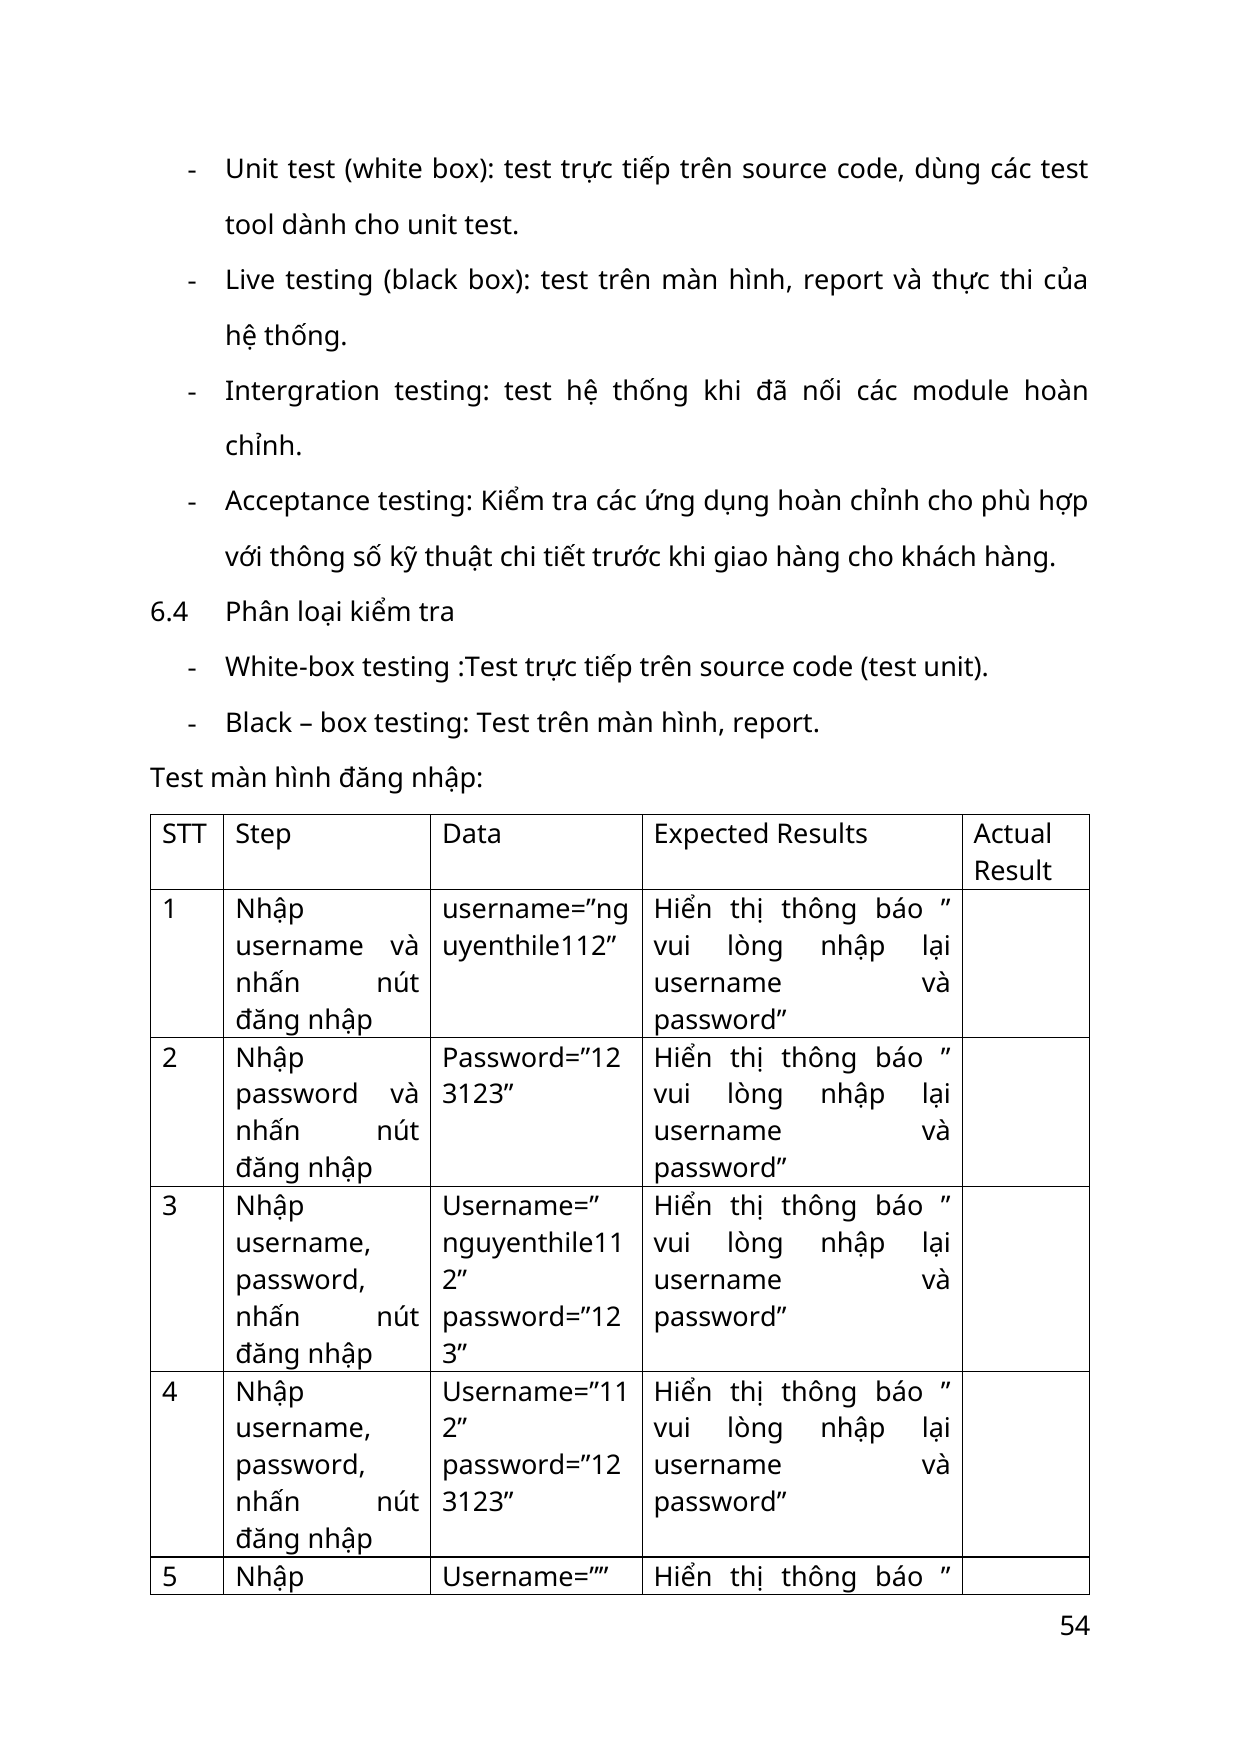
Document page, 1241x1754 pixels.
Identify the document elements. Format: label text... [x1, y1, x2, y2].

table_cell Username=” nguyenthile112” password=”123” [431, 1187, 642, 1371]
table_cell [963, 1558, 1089, 1594]
table_cell [963, 1372, 1089, 1556]
table_cell [963, 1038, 1089, 1186]
list Live testing (black box): test trên màn hình, report và thực thi của hệ thống. [187, 261, 1090, 353]
table_header Data [431, 815, 642, 888]
table_cell 1 [151, 890, 223, 1037]
list White-box testing :Test trực tiếp trên source code (test unit). [187, 648, 1090, 685]
list Black – box testing: Test trên màn hình, report. [187, 703, 1090, 740]
list Unit test (white box): test trực tiếp trên source code, dùng các test tool dành cho unit test. [187, 150, 1090, 242]
table_cell Nhập username, password, nhấn nút đăng nhập [224, 1187, 430, 1371]
table_cell Nhập username và nhấn nút đăng nhập [224, 890, 430, 1037]
text Test màn hình đăng nhập: [150, 758, 1090, 795]
table_cell [963, 890, 1089, 1037]
table_cell 3 [151, 1187, 223, 1371]
list Intergration testing: test hệ thống khi đã nối các module hoàn chỉnh. [187, 371, 1090, 463]
table_cell 2 [151, 1038, 223, 1186]
list Acceptance testing: Kiểm tra các ứng dụng hoàn chỉnh cho phù hợp với thông số kỹ thuật chi tiết trước khi giao hàng cho khách hàng. [187, 482, 1090, 574]
table_header STT [151, 815, 223, 888]
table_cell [431, 1558, 642, 1594]
table_cell Hiển thị thông báo ” vui lòng nhập lại username và password” [643, 890, 962, 1037]
table_cell Hiển thị thông báo ” vui lòng nhập lại username và password” [643, 1187, 962, 1371]
table_header Expected Results [643, 815, 962, 888]
table_cell [963, 1187, 1089, 1371]
table_header Actual Result [963, 815, 1089, 888]
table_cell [224, 1372, 430, 1556]
table_cell Nhập password và nhấn nút đăng nhập [224, 1038, 430, 1186]
table_header Step [224, 815, 430, 888]
table_cell 4 [151, 1372, 223, 1556]
table_cell 5 [151, 1558, 223, 1594]
table_cell username=”nguyenthile112” [431, 890, 642, 1037]
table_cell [224, 1558, 430, 1594]
text 6.4 Phân loại kiểm tra [150, 592, 1090, 629]
table_cell Password=”123123” [431, 1038, 642, 1186]
table_cell Hiển thị thông báo ” vui lòng nhập lại username và password” [643, 1038, 962, 1186]
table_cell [643, 1558, 962, 1594]
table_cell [643, 1372, 962, 1556]
table_cell Username=”112” password=”123123” [431, 1372, 642, 1556]
